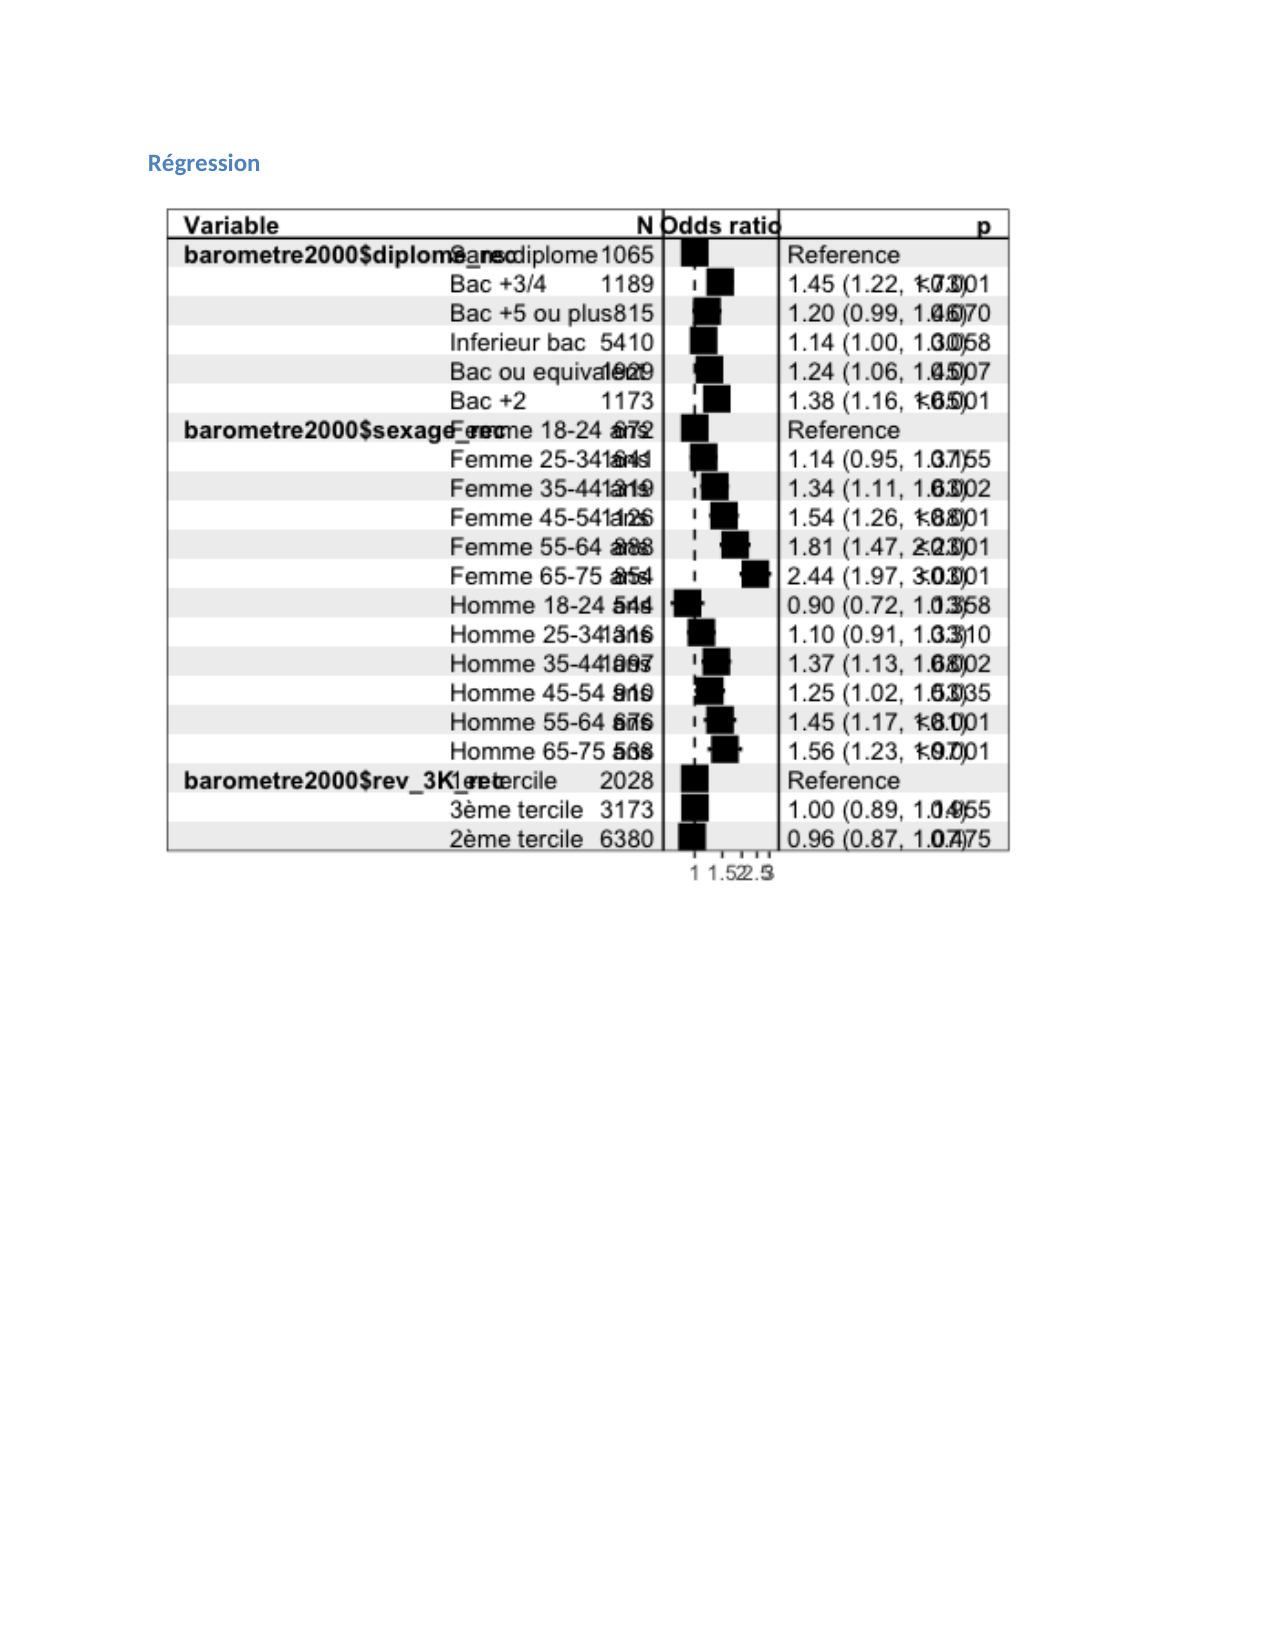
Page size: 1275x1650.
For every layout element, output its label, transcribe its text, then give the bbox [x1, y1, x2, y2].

subtitle Régression [148, 148, 1127, 178]
picture [147, 196, 1023, 897]
